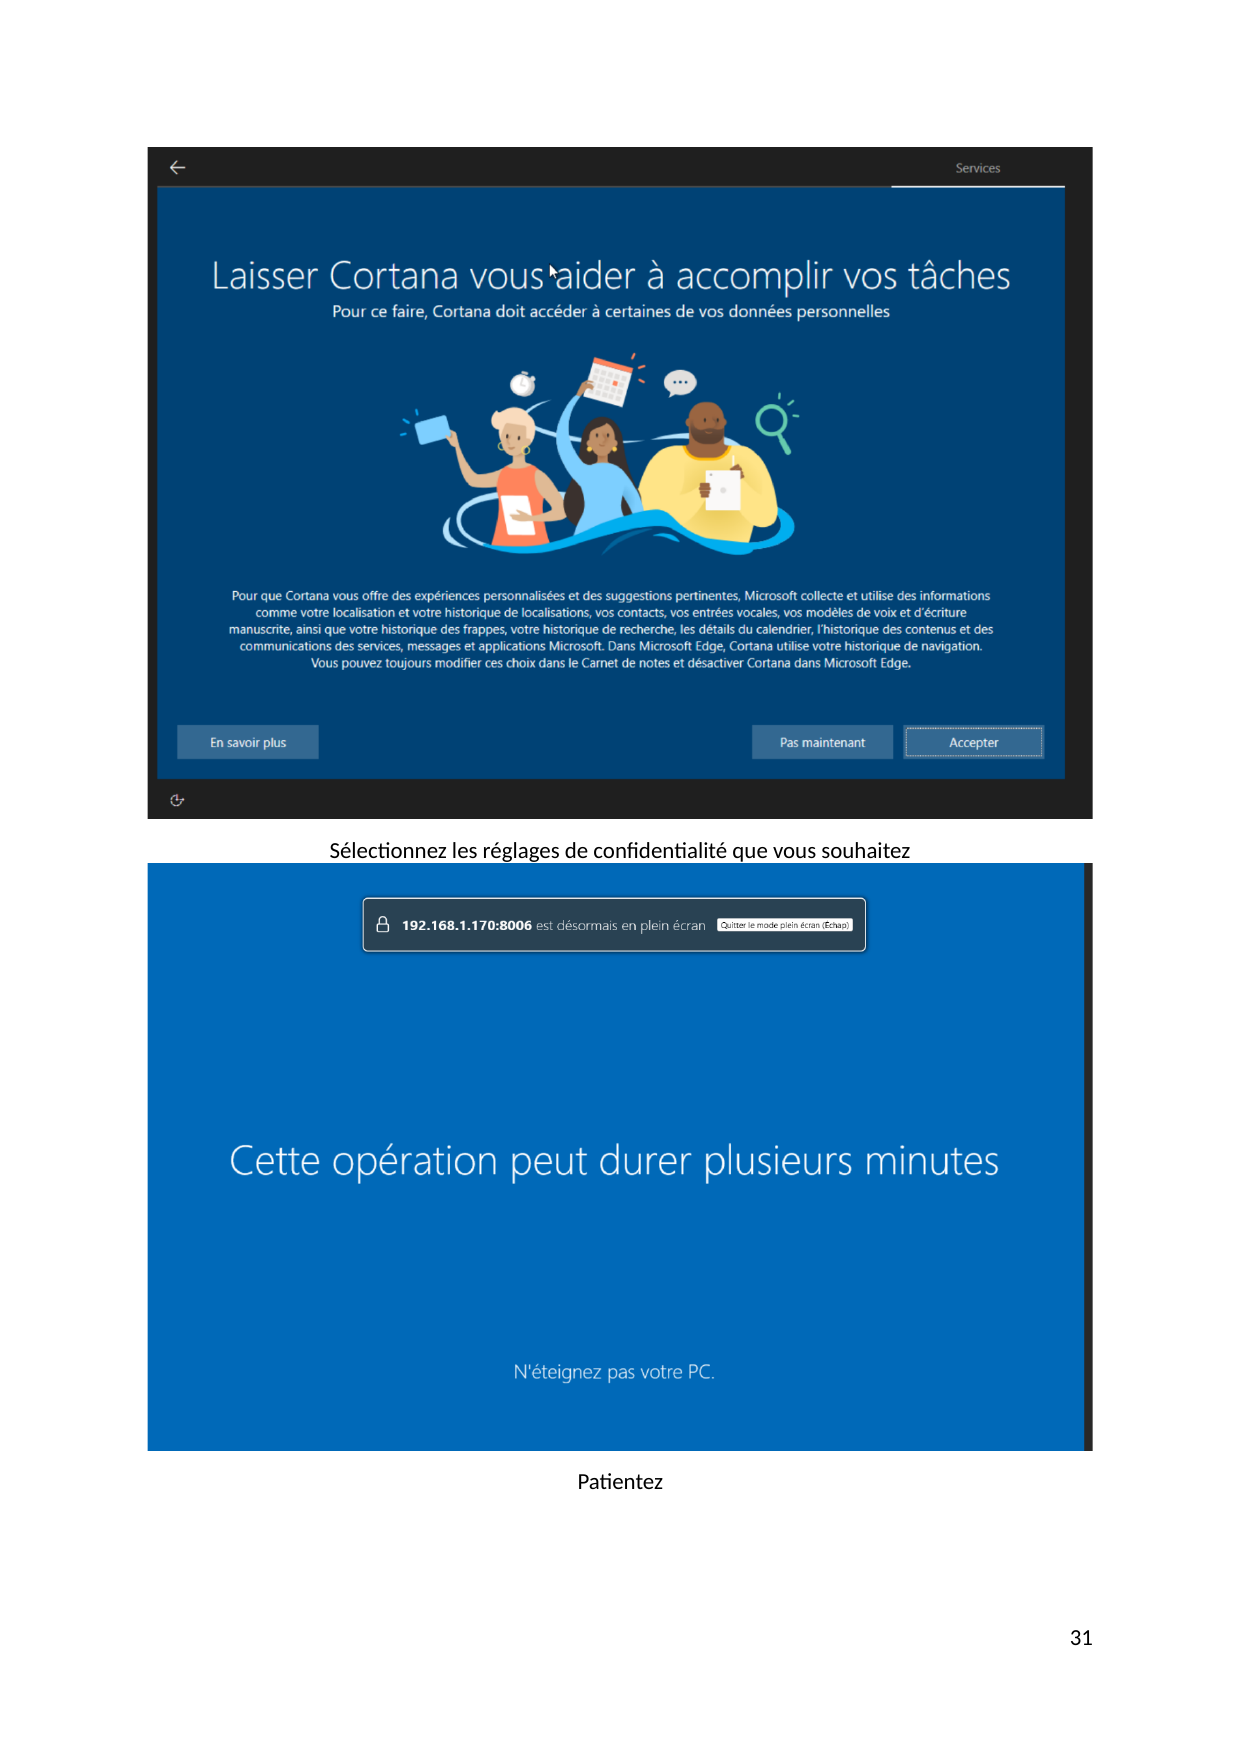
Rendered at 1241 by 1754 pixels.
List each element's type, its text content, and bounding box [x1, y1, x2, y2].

picture [147, 147, 1093, 819]
text Patientez [148, 1467, 1093, 1495]
picture [147, 863, 1093, 1451]
text Sélectionnez les réglages de confidentialité que vous souhaitez [148, 836, 1093, 863]
